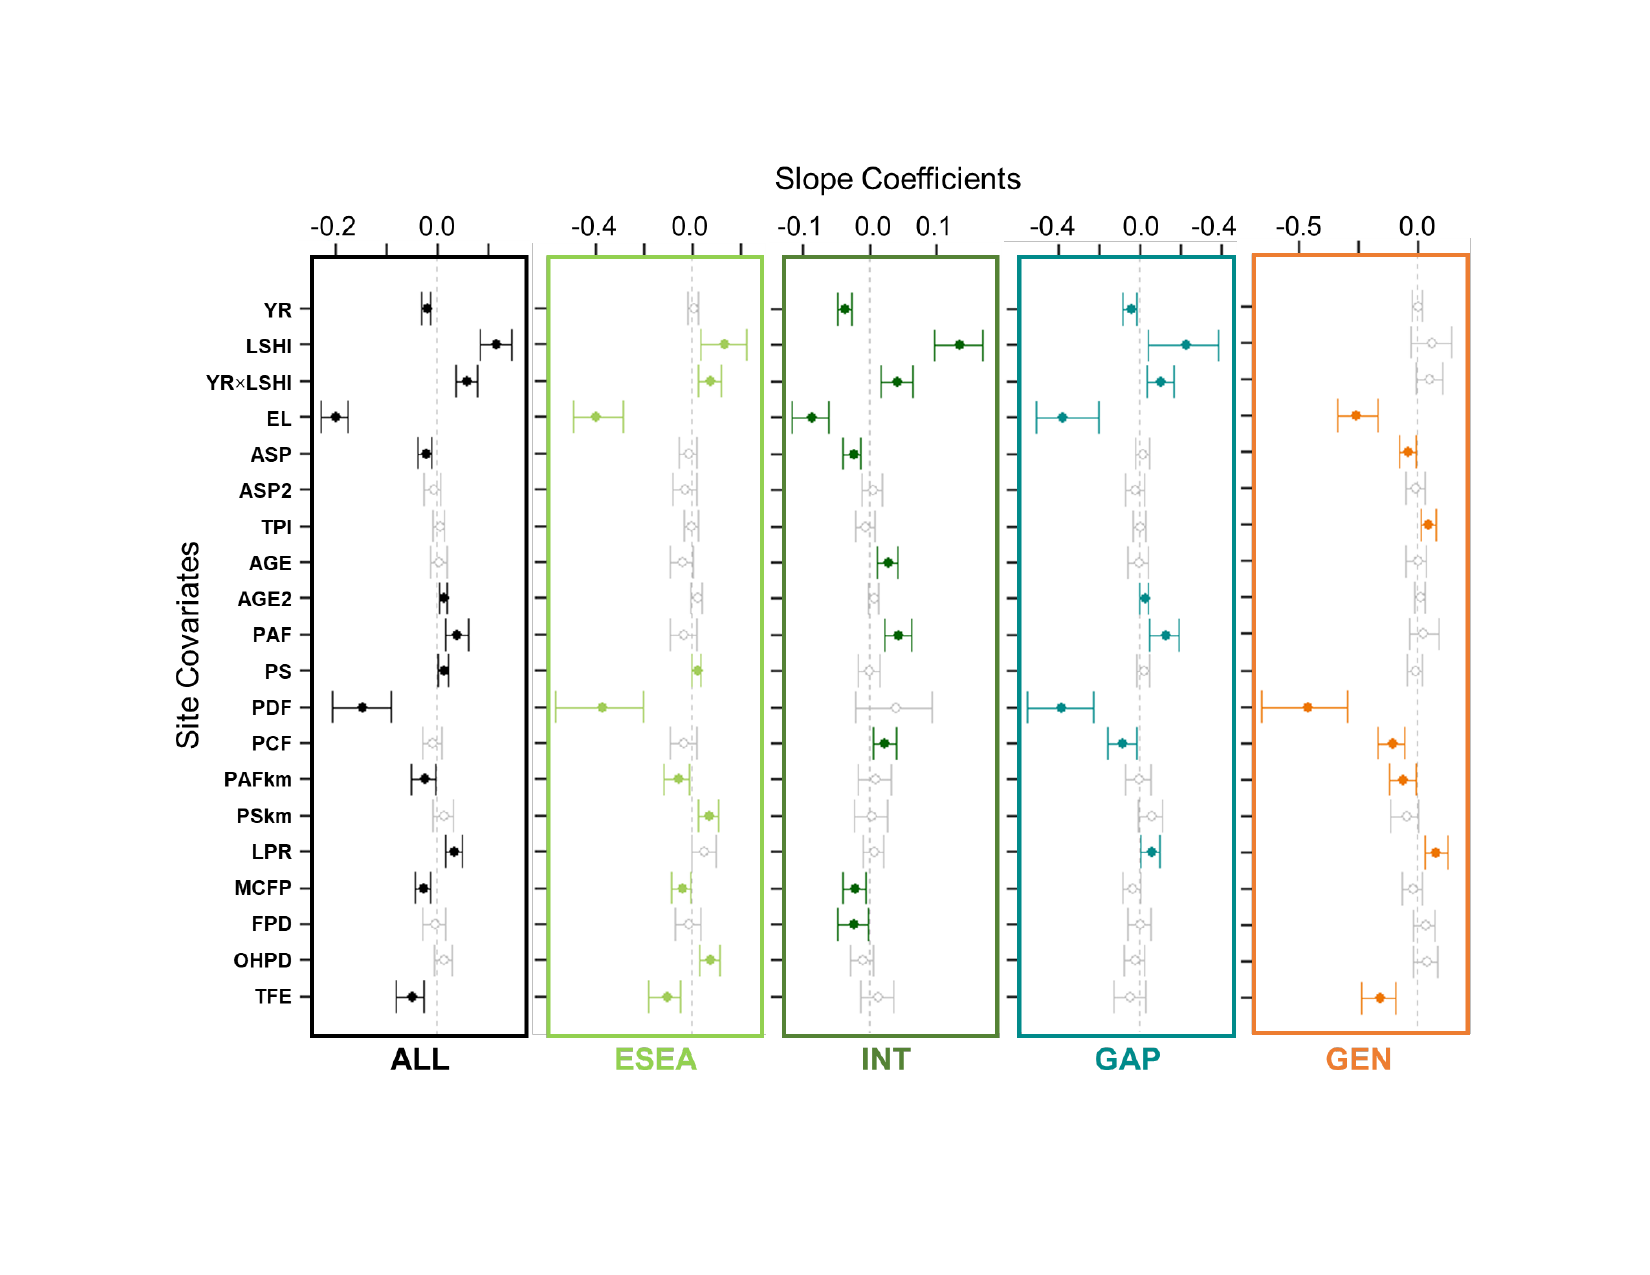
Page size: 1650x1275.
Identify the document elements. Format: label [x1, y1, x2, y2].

picture [150, 150, 1500, 1096]
